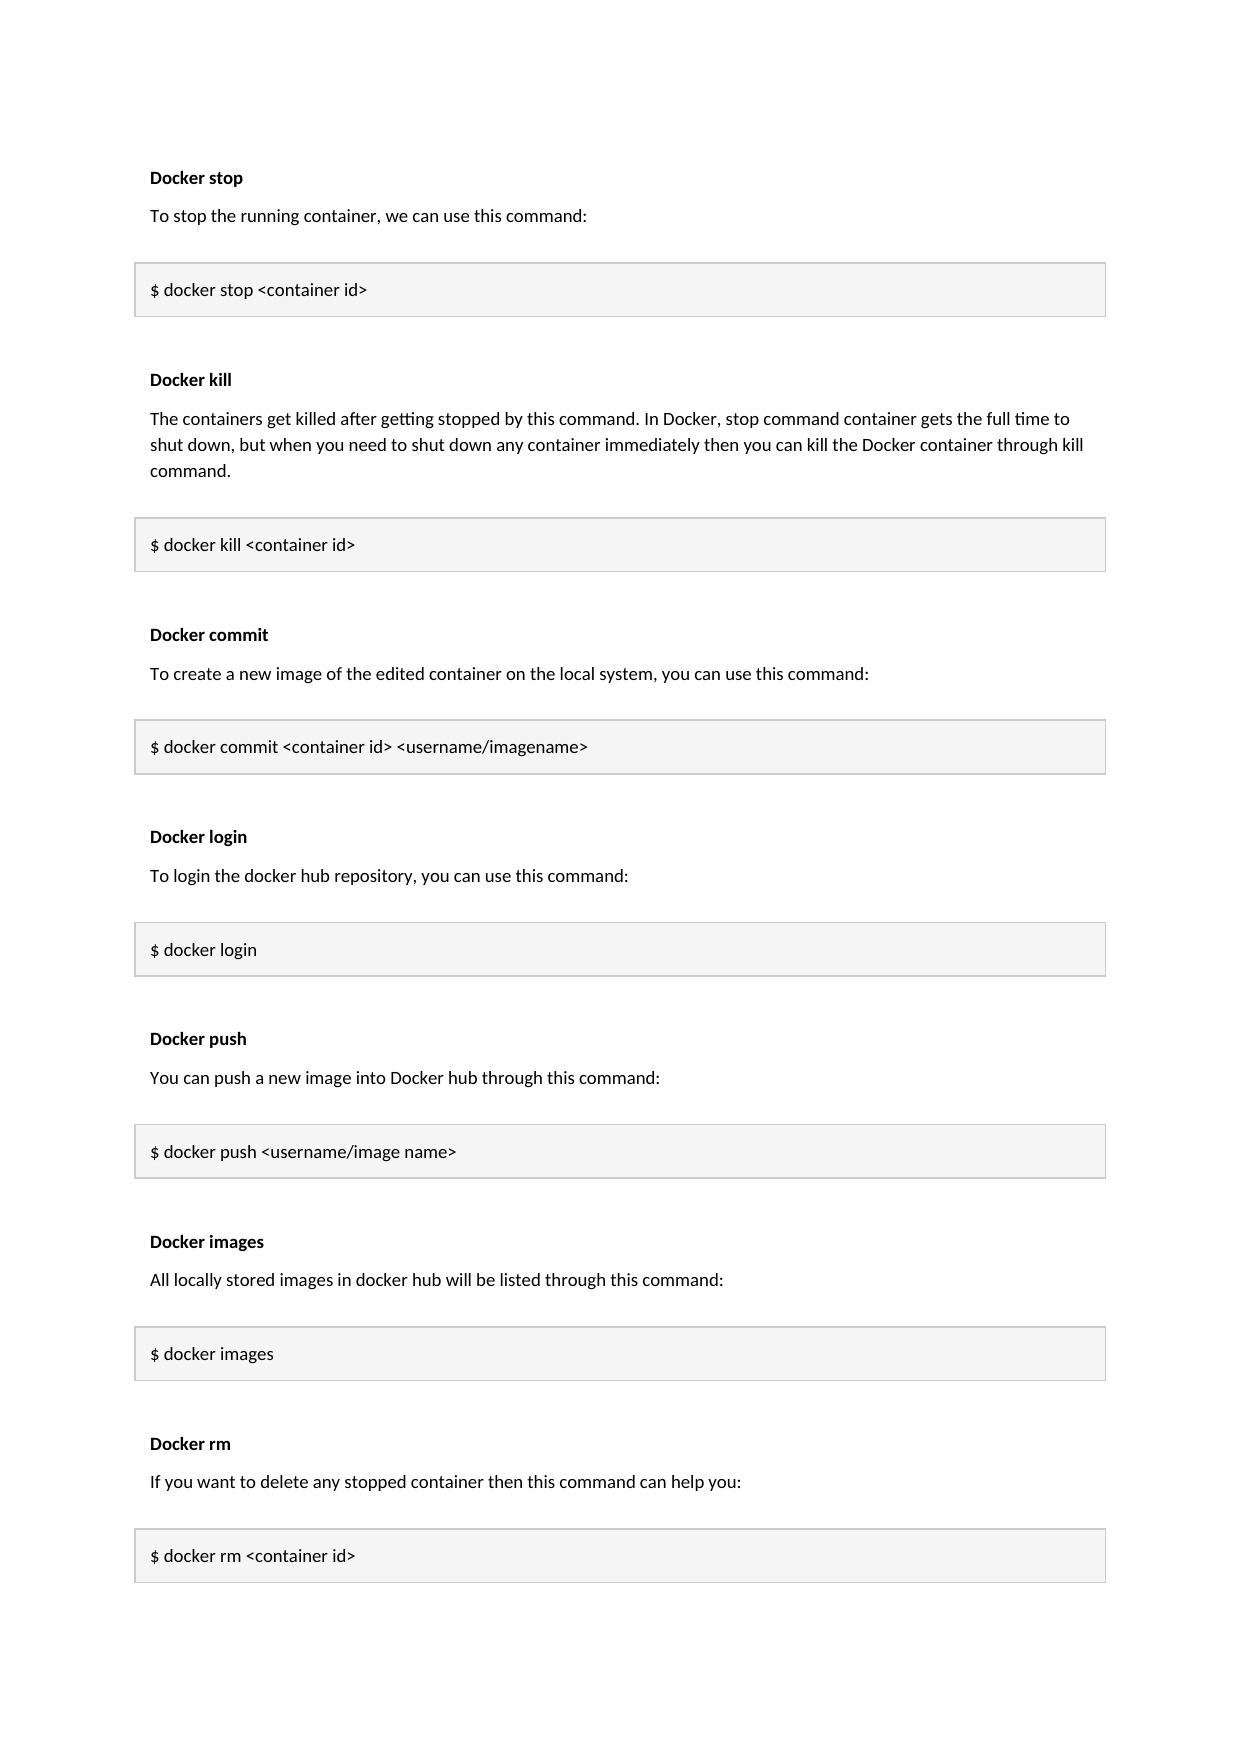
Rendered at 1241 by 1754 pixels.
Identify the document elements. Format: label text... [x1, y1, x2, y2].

text $ docker stop <container id> [136, 264, 1105, 316]
text Docker commit [150, 607, 1090, 646]
text $ docker push <username/image name> [136, 1125, 1105, 1177]
text Docker push [150, 1011, 1090, 1051]
text Docker kill [150, 352, 1090, 391]
text $ docker rm <container id> [136, 1530, 1105, 1582]
text $ docker commit <container id> <username/imagename> [136, 721, 1105, 773]
text To login the docker hub repository, you can use this command: [150, 864, 1090, 887]
text $ docker kill <container id> [136, 519, 1105, 571]
text $ docker login [136, 923, 1105, 975]
text To create a new image of the edited container on the local system, you can use this command: [150, 662, 1090, 685]
text Docker login [150, 809, 1090, 848]
text Docker stop [150, 150, 1090, 189]
text To stop the running container, we can use this command: [150, 205, 1090, 228]
text $ docker images [136, 1328, 1105, 1380]
text The containers get killed after getting stopped by this command. In Docker, stop command container gets the full time to shut down, but when you need to shut down any container immediately then you can kill the Docker container through kill command. [150, 407, 1090, 482]
text You can push a new image into Docker hub through this command: [150, 1066, 1090, 1089]
text If you want to delete any stopped container then this command can help you: [150, 1471, 1090, 1493]
text All locally stored images in docker hub will be listed through this command: [150, 1268, 1090, 1291]
text Docker rm [150, 1416, 1090, 1455]
text Docker images [150, 1214, 1090, 1253]
